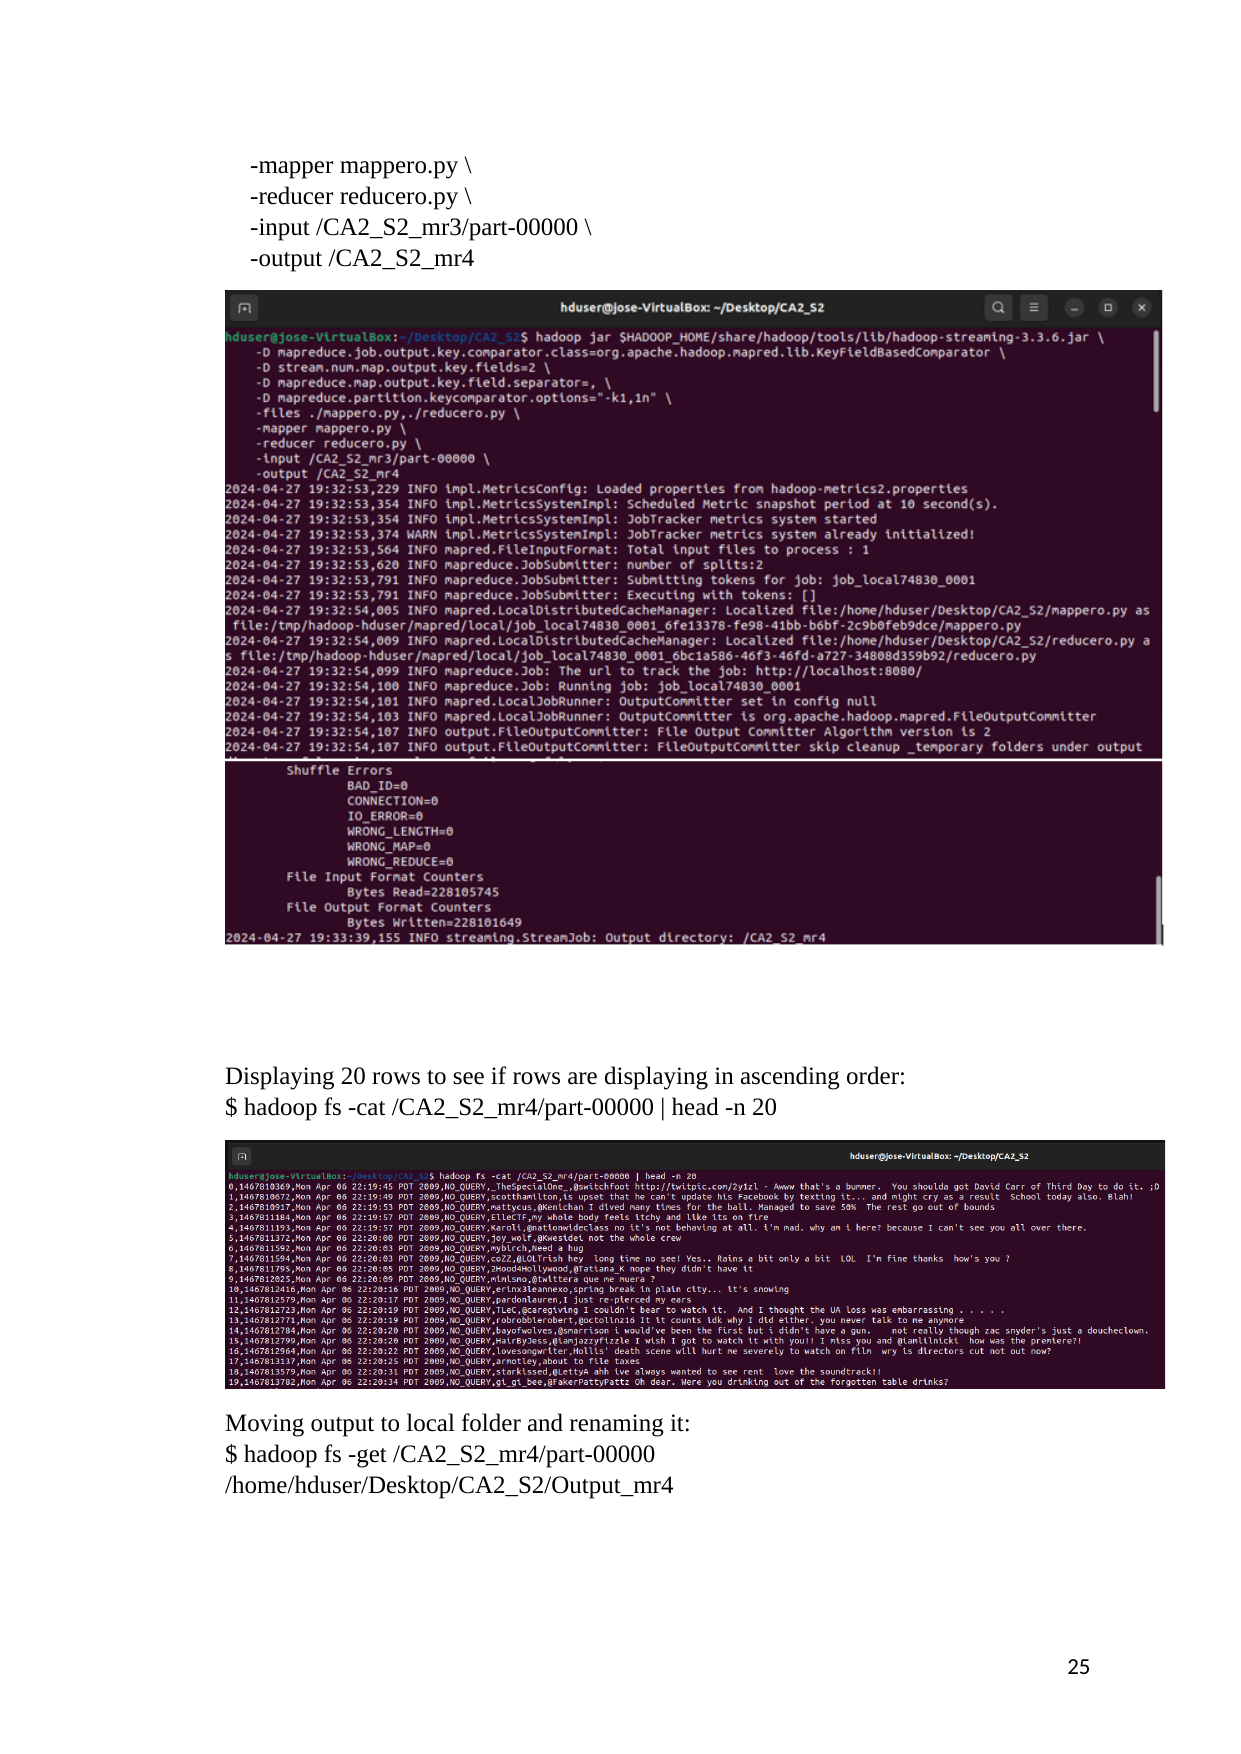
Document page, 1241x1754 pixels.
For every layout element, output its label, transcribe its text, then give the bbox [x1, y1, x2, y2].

text Displaying 20 rows to see if rows are displaying in ascending order: $ hadoop fs -cat /CA2_S2_mr4/part-00000 | head -n 20 [225, 1061, 1090, 1121]
text Moving output to local folder and renaming it: $ hadoop fs -get /CA2_S2_mr4/part-00000 /home/hduser/Desktop/CA2_S2/Output_mr4 [225, 1408, 1090, 1499]
picture [225, 290, 1166, 947]
picture [225, 1140, 1166, 1389]
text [225, 150, 1090, 272]
